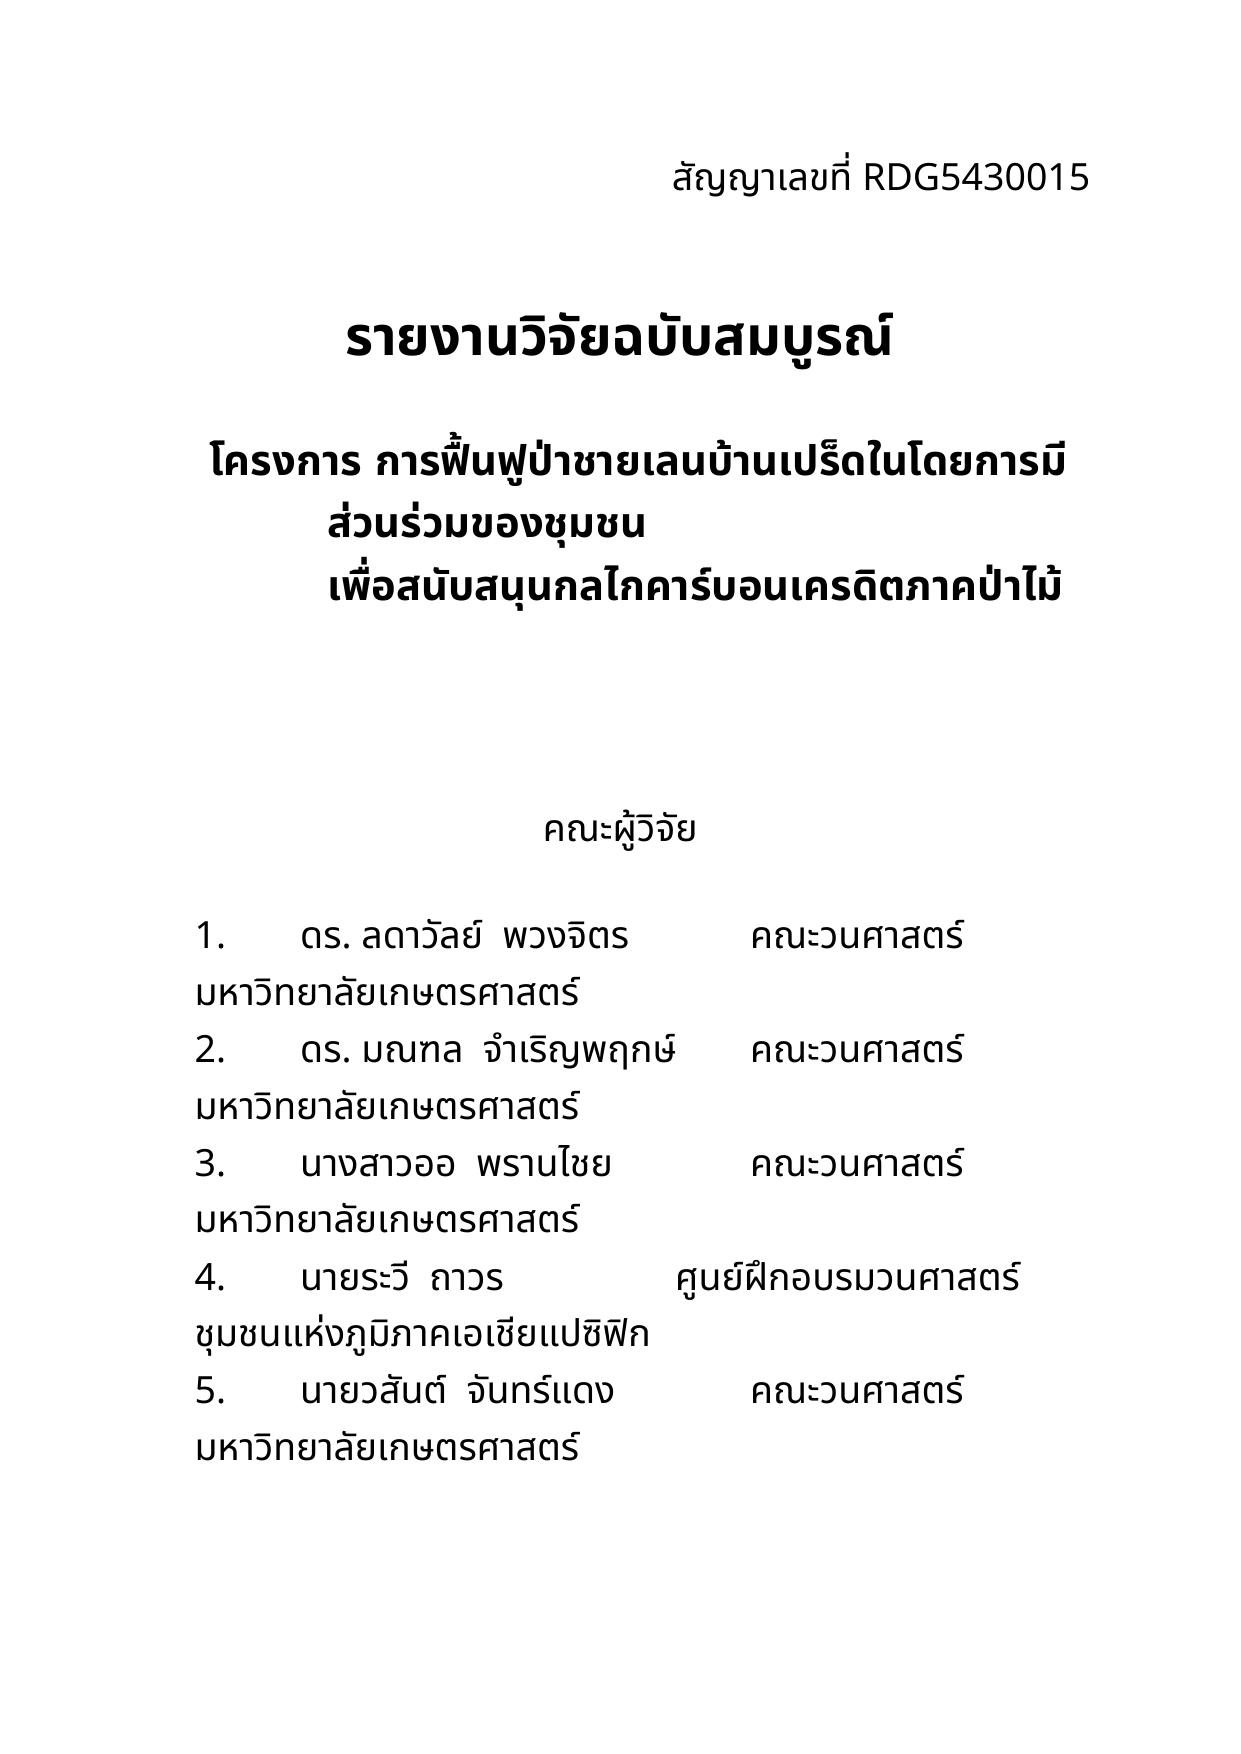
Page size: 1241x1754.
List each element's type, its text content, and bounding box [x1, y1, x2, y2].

text 1. ดร. ลดาวัลย์ พวงจิตร คณะวนศาสตร์ มหาวิทยาลัยเกษตรศาสตร์ [194, 909, 1090, 1022]
text 5. นายวสันต์ จันทร์แดง คณะวนศาสตร์ มหาวิทยาลัยเกษตรศาสตร์ [194, 1363, 1090, 1477]
text สัญญาเลขที่ RDG5430015 [150, 150, 1090, 207]
text รายงานวิจัยฉบับสมบูรณ์ [150, 298, 1090, 380]
text คณะผู้วิจัย [150, 801, 1090, 858]
text 4. นายระวี ถาวร ศูนย์ฝึกอบรมวนศาสตร์ชุมชนแห่งภูมิภาคเอเชียแปซิฟิก [194, 1250, 1090, 1363]
text โครงการ การฟื้นฟูป่าชายเลนบ้านเปร็ดในโดยการมีส่วนร่วมของชุมชน เพื่อสนับสนุนกลไกคาร์บอนเครดิตภาคป่าไม้ [209, 431, 1090, 619]
text 3. นางสาวออ พรานไชย คณะวนศาสตร์ มหาวิทยาลัยเกษตรศาสตร์ [194, 1136, 1090, 1250]
text 2. ดร. มณฑล จำเริญพฤกษ์ คณะวนศาสตร์ มหาวิทยาลัยเกษตรศาสตร์ [194, 1022, 1090, 1136]
